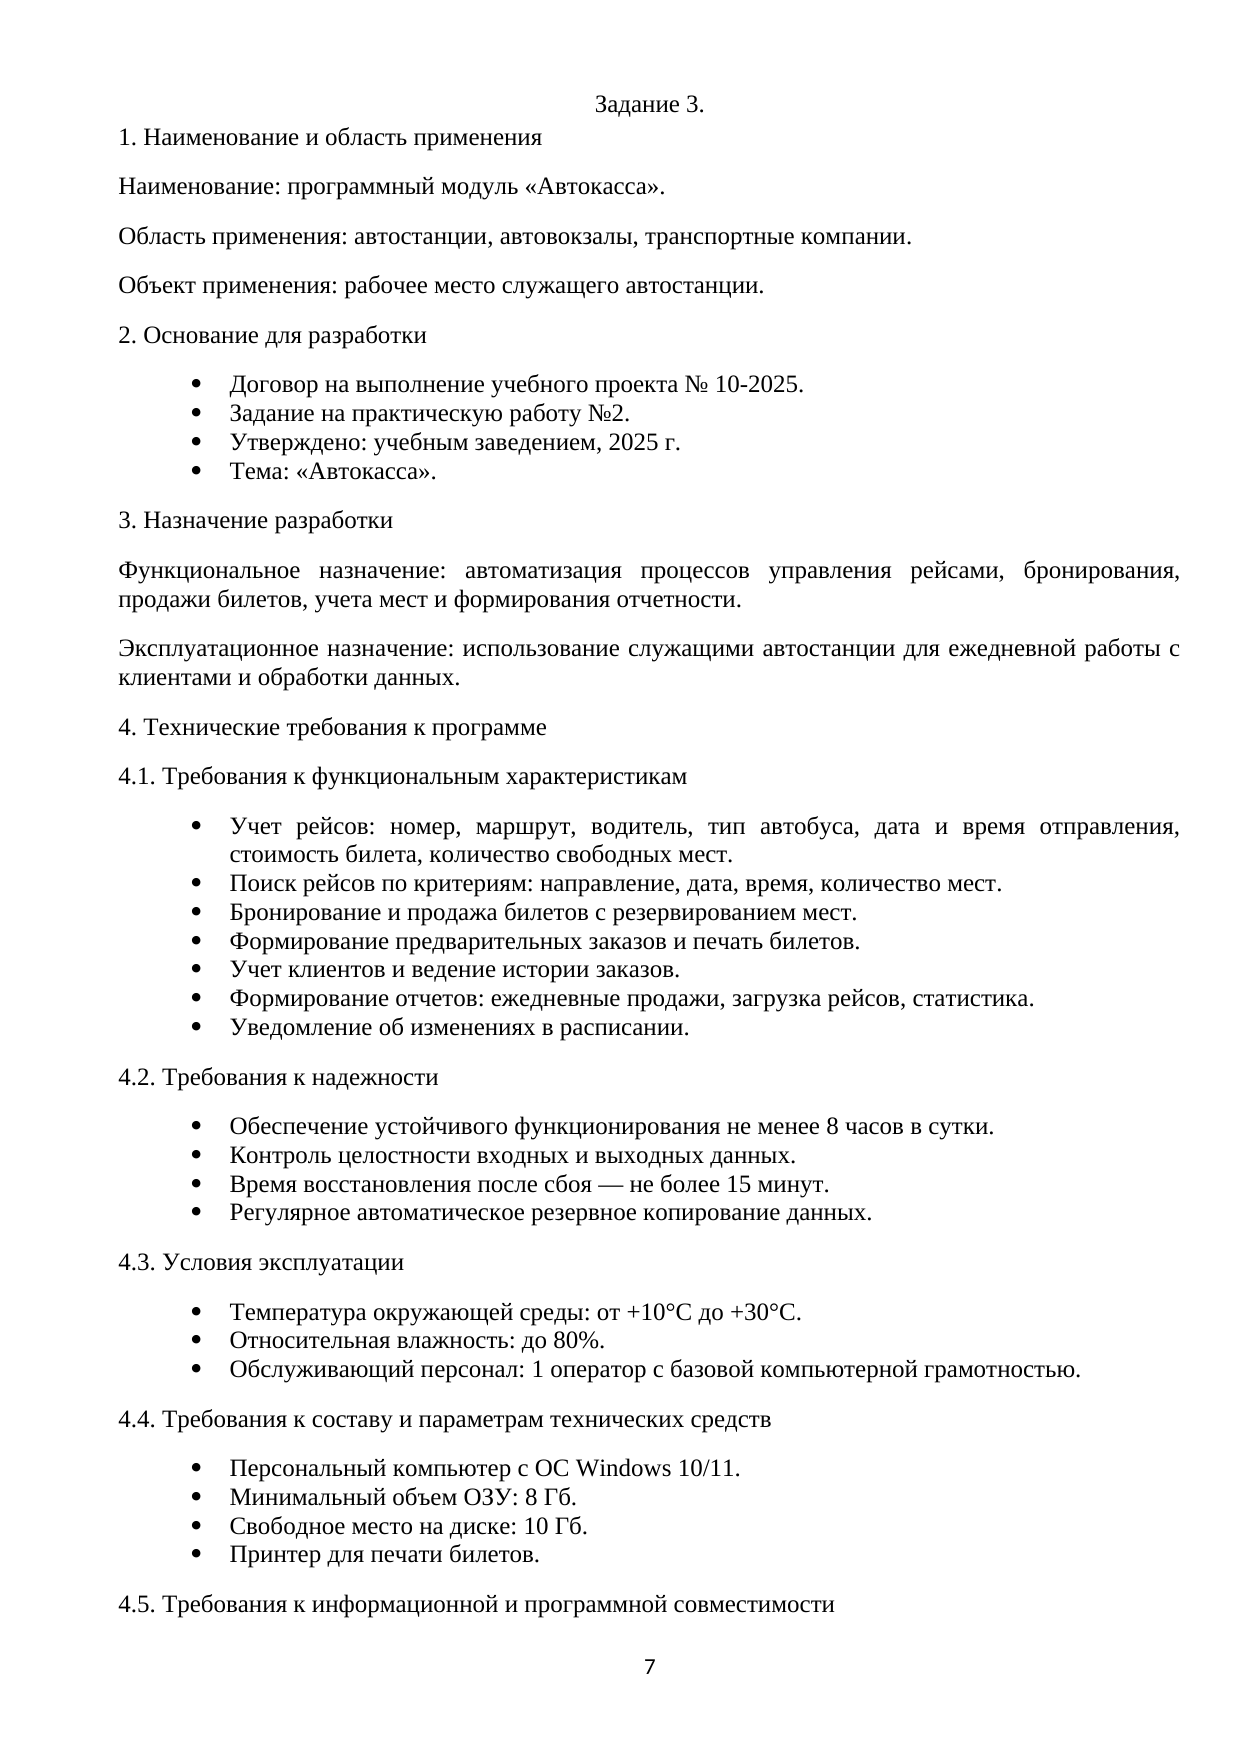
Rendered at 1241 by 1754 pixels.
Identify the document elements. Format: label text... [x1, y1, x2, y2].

text 4.2. Требования к надежности [118, 1062, 1181, 1090]
list Учет клиентов и ведение истории заказов. [192, 954, 1181, 983]
text 4. Технические требования к программе [118, 712, 1181, 740]
text 4.1. Требования к функциональным характеристикам [118, 761, 1181, 790]
list Контроль целостности входных и выходных данных. [192, 1140, 1181, 1169]
list Относительная влажность: до 80%. [192, 1325, 1181, 1354]
list Обеспечение устойчивого функционирования не менее 8 часов в сутки. [192, 1111, 1181, 1140]
text Функциональное назначение: автоматизация процессов управления рейсами, бронирования, продажи билетов, учета мест и формирования отчетности. [118, 555, 1181, 612]
list Уведомление об изменениях в расписании. [192, 1012, 1181, 1041]
list Задание на практическую работу №2. [192, 398, 1181, 427]
text 4.3. Условия эксплуатации [118, 1247, 1181, 1276]
list Тема: «Автокасса». [192, 456, 1181, 484]
text Объект применения: рабочее место служащего автостанции. [118, 270, 1181, 299]
text 1. Наименование и область применения [118, 122, 1181, 150]
subtitle Задание 3. [118, 89, 1181, 117]
text 4.4. Требования к составу и параметрам технических средств [118, 1404, 1181, 1432]
text 4.5. Требования к информационной и программной совместимости [118, 1589, 1181, 1618]
list Поиск рейсов по критериям: направление, дата, время, количество мест. [192, 868, 1181, 897]
text Эксплуатационное назначение: использование служащими автостанции для ежедневной работы с клиентами и обработки данных. [118, 633, 1181, 691]
list Минимальный объем ОЗУ: 8 Гб. [192, 1482, 1181, 1511]
list Учет рейсов: номер, маршрут, водитель, тип автобуса, дата и время отправления, стоимость билета, количество свободных мест. [192, 811, 1181, 868]
text 2. Основание для разработки [118, 320, 1181, 349]
text 3. Назначение разработки [118, 505, 1181, 534]
list Принтер для печати билетов. [192, 1539, 1181, 1568]
list Температура окружающей среды: от +10°C до +30°C. [192, 1297, 1181, 1325]
list Бронирование и продажа билетов с резервированием мест. [192, 897, 1181, 926]
text Наименование: программный модуль «Автокасса». [118, 171, 1181, 200]
list Формирование предварительных заказов и печать билетов. [192, 926, 1181, 954]
list Свободное место на диске: 10 Гб. [192, 1511, 1181, 1539]
list Персональный компьютер с ОС Windows 10/11. [192, 1453, 1181, 1482]
list Утверждено: учебным заведением, 2025 г. [192, 427, 1181, 456]
list Договор на выполнение учебного проекта № 10-2025. [192, 369, 1181, 398]
list Регулярное автоматическое резервное копирование данных. [192, 1197, 1181, 1226]
list Формирование отчетов: ежедневные продажи, загрузка рейсов, статистика. [192, 983, 1181, 1012]
list Обслуживающий персонал: 1 оператор с базовой компьютерной грамотностью. [192, 1354, 1181, 1383]
text Область применения: автостанции, автовокзалы, транспортные компании. [118, 221, 1181, 249]
list Время восстановления после сбоя — не более 15 минут. [192, 1169, 1181, 1197]
